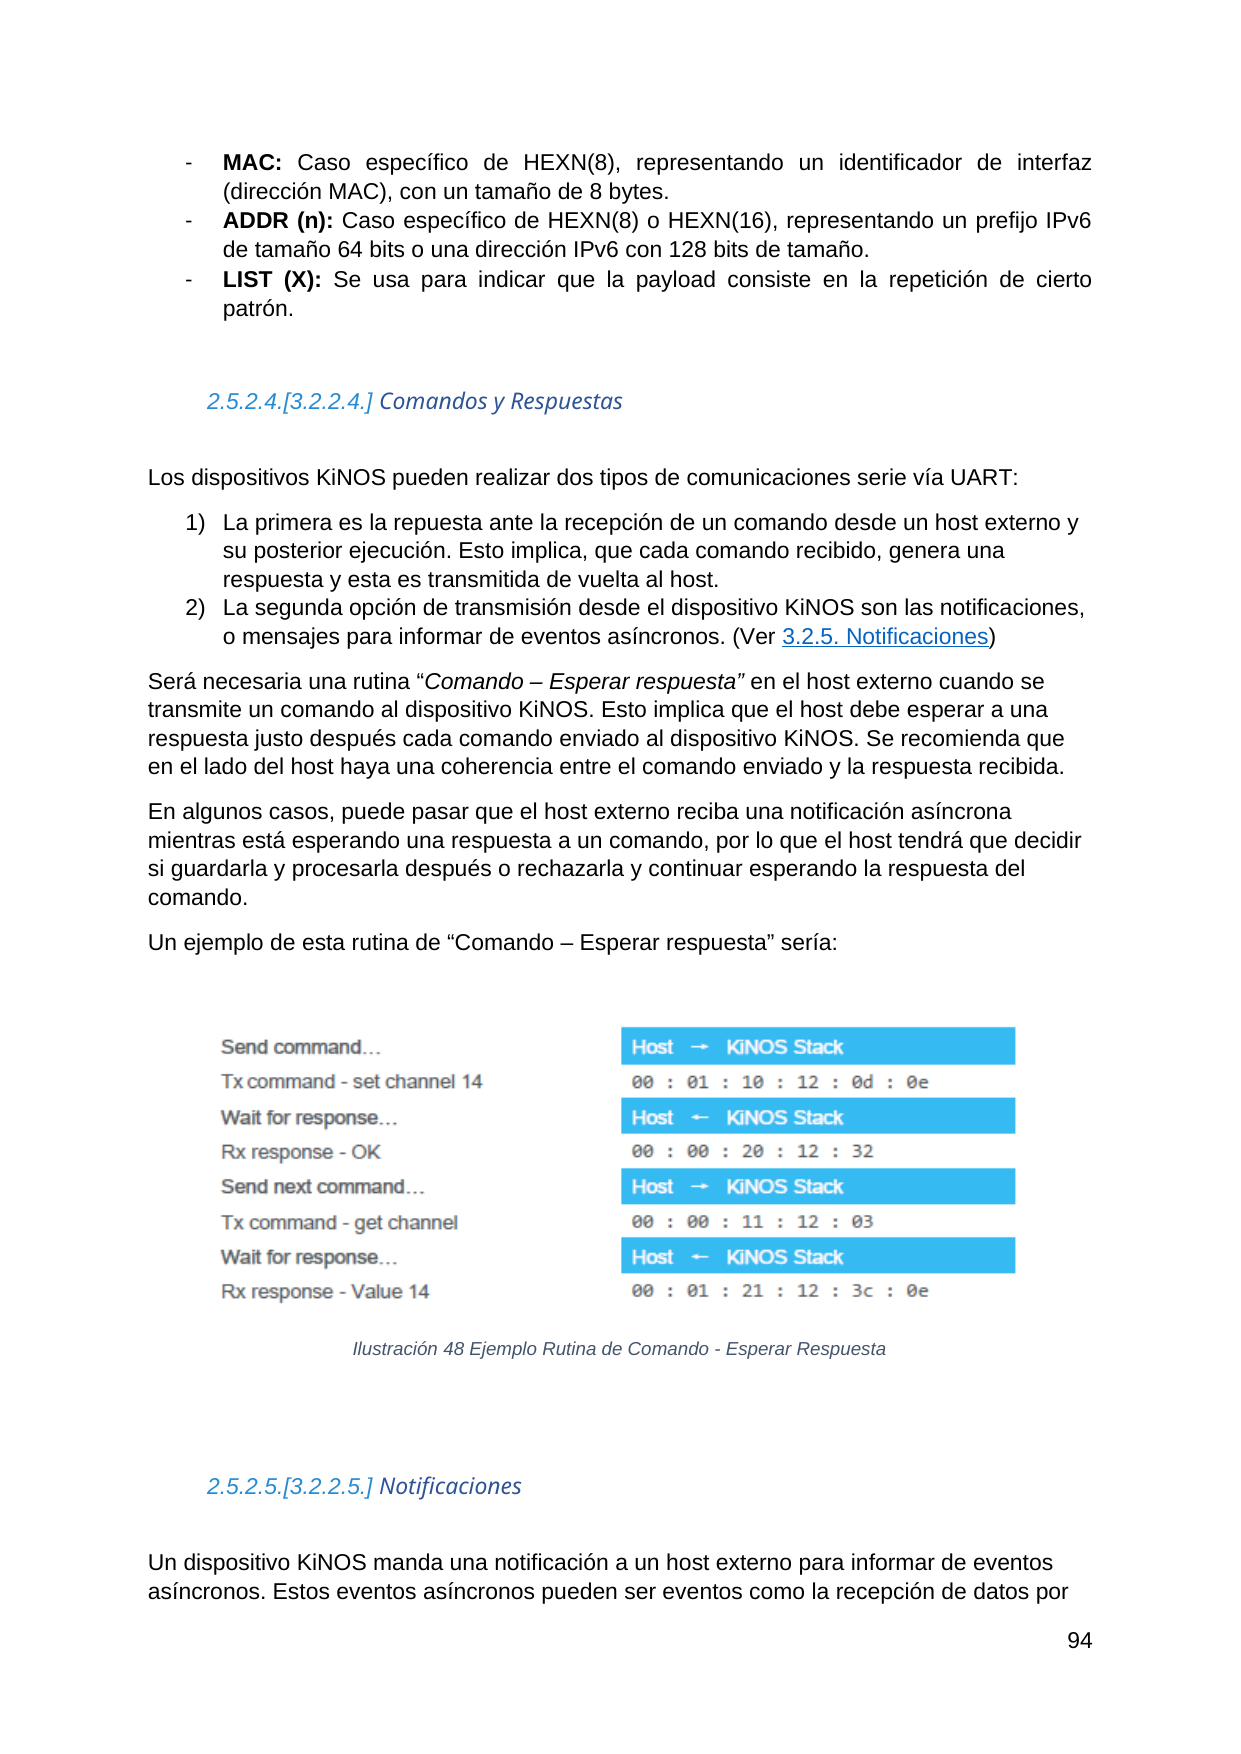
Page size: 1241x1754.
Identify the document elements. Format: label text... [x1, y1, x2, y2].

text Los dispositivos KiNOS pueden realizar dos tipos de comunicaciones serie vía UART: [148, 464, 1092, 490]
text En algunos casos, puede pasar que el host externo reciba una notificación asíncrona mientras está esperando una respuesta a un comando, por lo que el host tendrá que decidir si guardarla y procesarla después o rechazarla y continuar esperando la respuesta del comando. [148, 798, 1092, 910]
list La primera es la repuesta ante la recepción de un comando desde un host externo y su posterior ejecución. Esto implica, que cada comando recibido, genera una respuesta y esta es transmitida de vuelta al host. [185, 509, 1092, 592]
list ADDR (n): Caso específico de HEXN(8) o HEXN(16), representando un prefijo IPv6 de tamaño 64 bits o una dirección IPv6 con 128 bits de tamaño. [185, 206, 1092, 263]
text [148, 1549, 1092, 1604]
subtitle Comandos y Respuestas [207, 385, 1092, 416]
text Un ejemplo de esta rutina de “Comando – Esperar respuesta” sería: [148, 929, 1092, 955]
text Será necesaria una rutina “Comando – Esperar respuesta” en el host externo cuando se transmite un comando al dispositivo KiNOS. Esto implica que el host debe esperar a una respuesta justo después cada comando enviado al dispositivo KiNOS. Se recomienda que en el lado del host haya una coherencia entre el comando enviado y la respuesta recibida. [148, 668, 1092, 779]
list LIST (X): Se usa para indicar que la payload consiste en la repetición de cierto patrón. [185, 265, 1092, 321]
list MAC: Caso específico de HEXN(8), representando un identificador de interfaz (dirección MAC), con un tamaño de 8 bytes. [185, 148, 1092, 204]
picture [215, 1018, 1025, 1319]
text Ilustración Ejemplo Rutina de Comando - Esperar Respuesta [148, 1338, 1092, 1359]
subtitle Notificaciones [207, 1470, 1092, 1502]
list La segunda opción de transmisión desde el dispositivo KiNOS son las notificaciones, o mensajes para informar de eventos asíncronos. (Ver 3.2.5. Notificaciones) [185, 594, 1092, 649]
